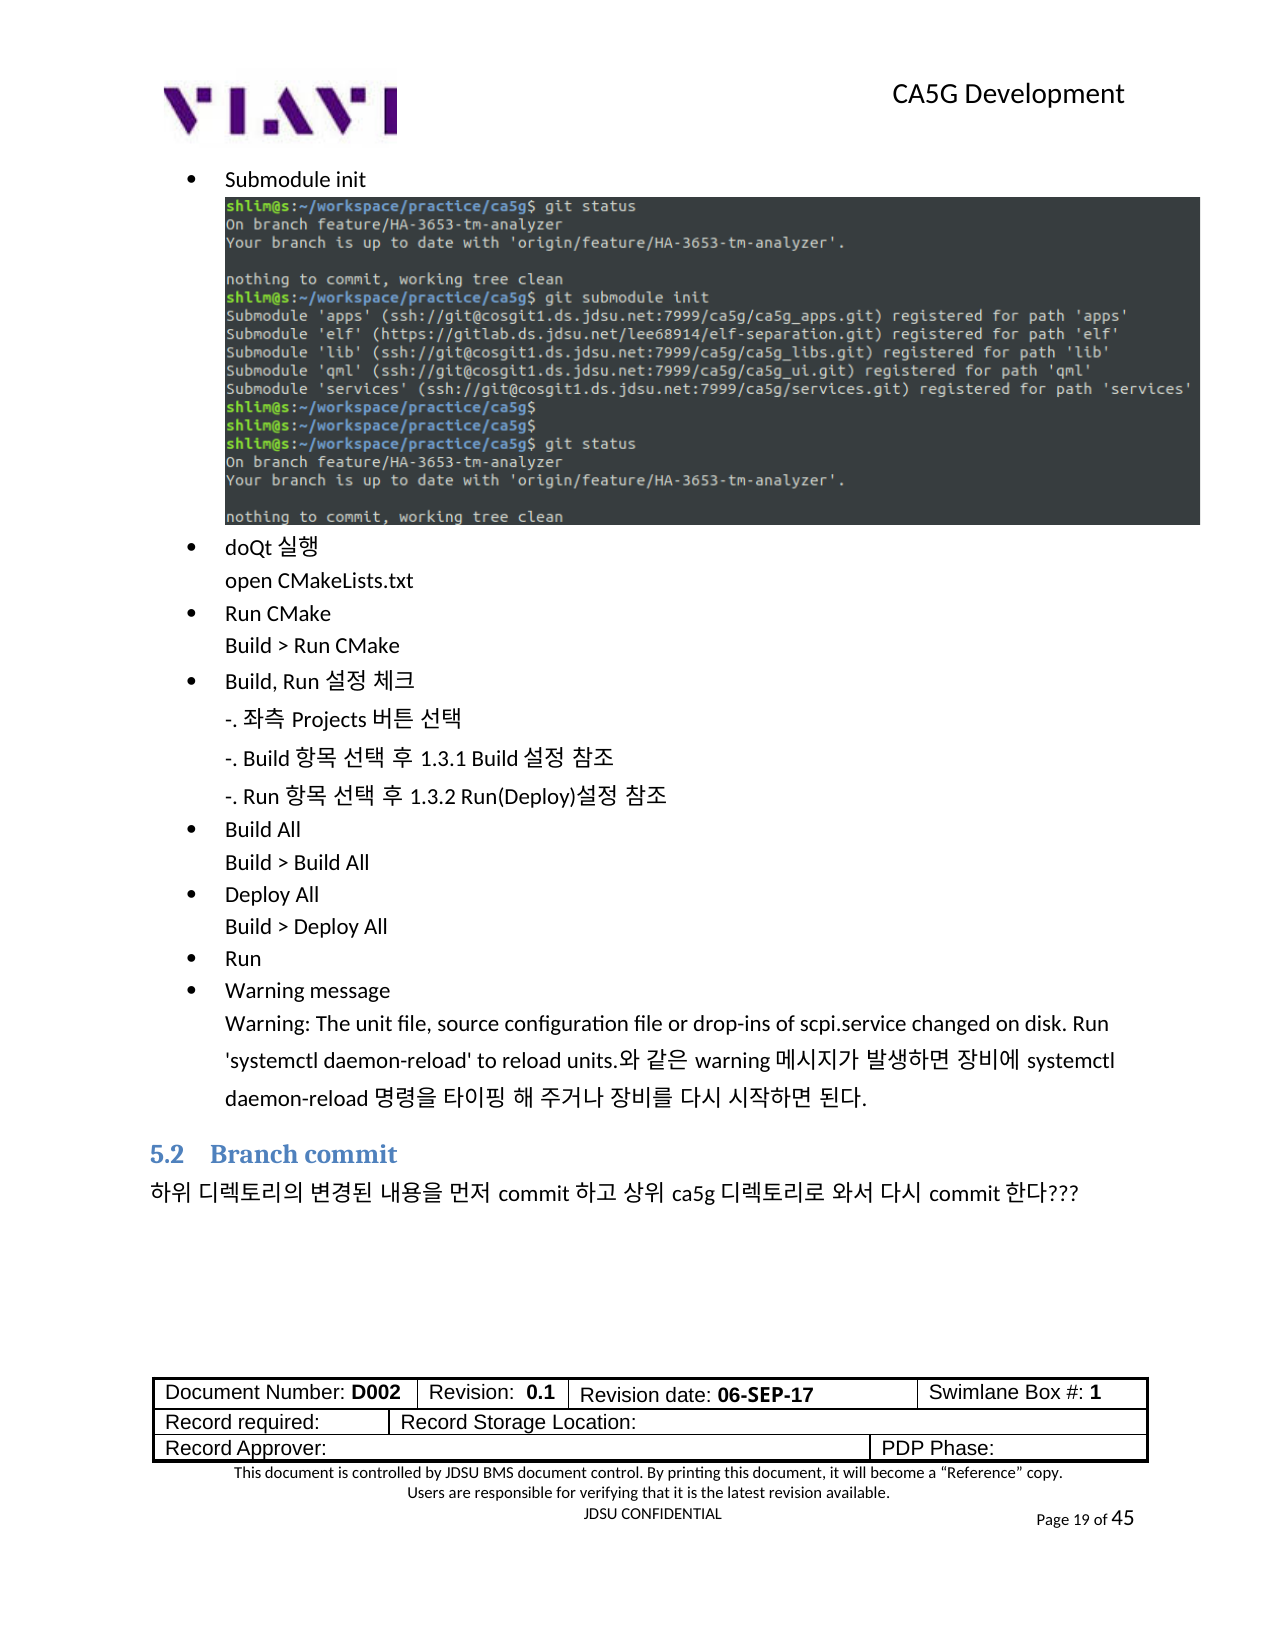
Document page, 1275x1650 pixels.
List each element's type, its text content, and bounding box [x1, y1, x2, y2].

list Deploy All Build > Deploy All [187, 880, 1125, 940]
list Run [187, 944, 1125, 972]
list Warning message Warning: The unit file, source configuration file or drop-ins of scpi.service changed on disk. Run 'systemctl daemon-reload' to reload units.와 같은 warning 메시지가 발생하면 장비에 systemctl daemon-reload 명령을 타이핑 해 주거나 장비를 다시 시작하면 된다. [187, 977, 1125, 1113]
subtitle Branch commit [150, 1139, 1125, 1170]
picture [162, 68, 397, 146]
list doQt 실행 open CMakeLists.txt [187, 529, 1125, 594]
list Build All Build > Build All [187, 816, 1125, 876]
picture [225, 197, 1200, 525]
text 하위 디렉토리의 변경된 내용을 먼저 commit 하고 상위 ca5g 디렉토리로 와서 다시 commit한다??? [150, 1174, 1125, 1208]
list Build, Run 설정 체크 -. 좌측 Projects 버튼 선택 -. Build 항목 선택 후 1.3.1 Build 설정 참조 -. Run 항목 선택 후 1.3.2 Run(Deploy)설정 참조 [187, 663, 1125, 811]
list Run CMake Build > Run CMake [187, 599, 1125, 659]
